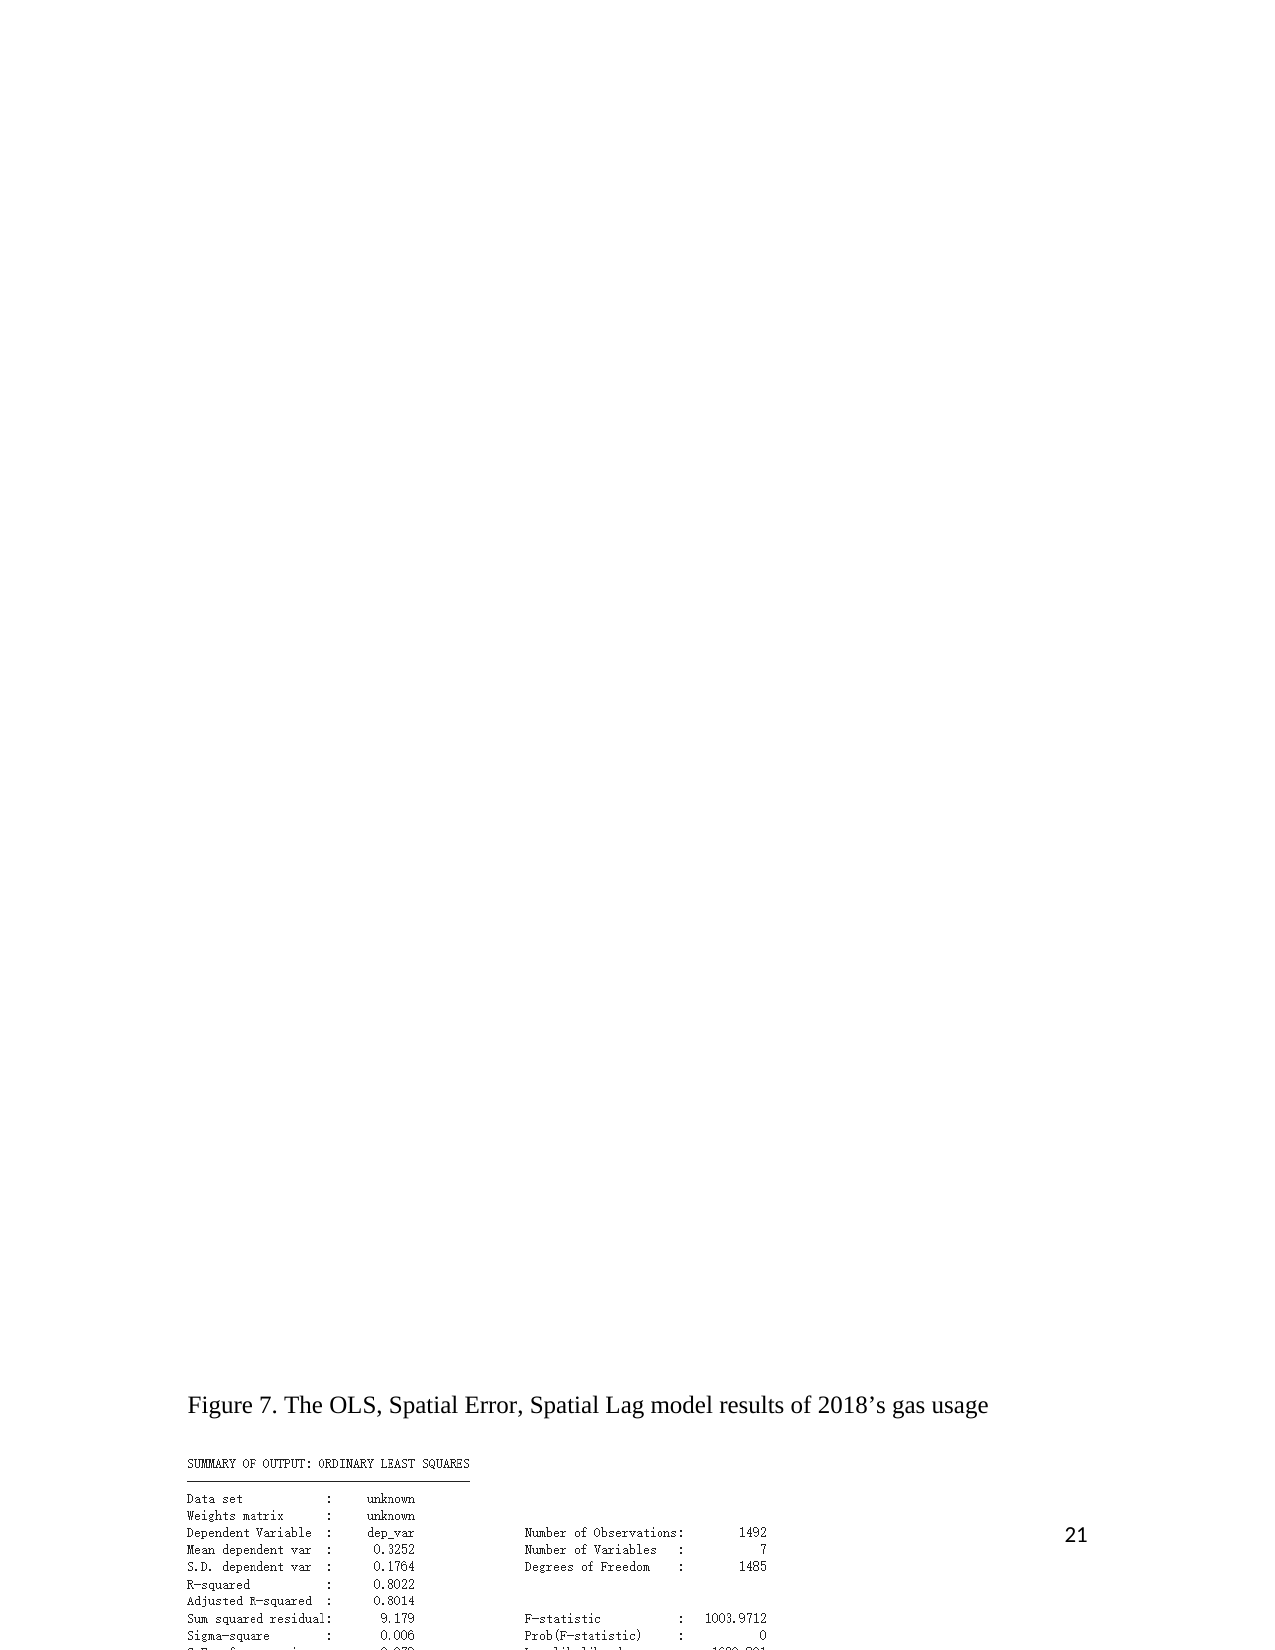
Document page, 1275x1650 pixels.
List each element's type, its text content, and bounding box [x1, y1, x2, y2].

text Figure 7. The OLS, Spatial Error, Spatial Lag model results of 2018’s gas usage [187, 1390, 1087, 1419]
picture [187, 1447, 795, 1650]
